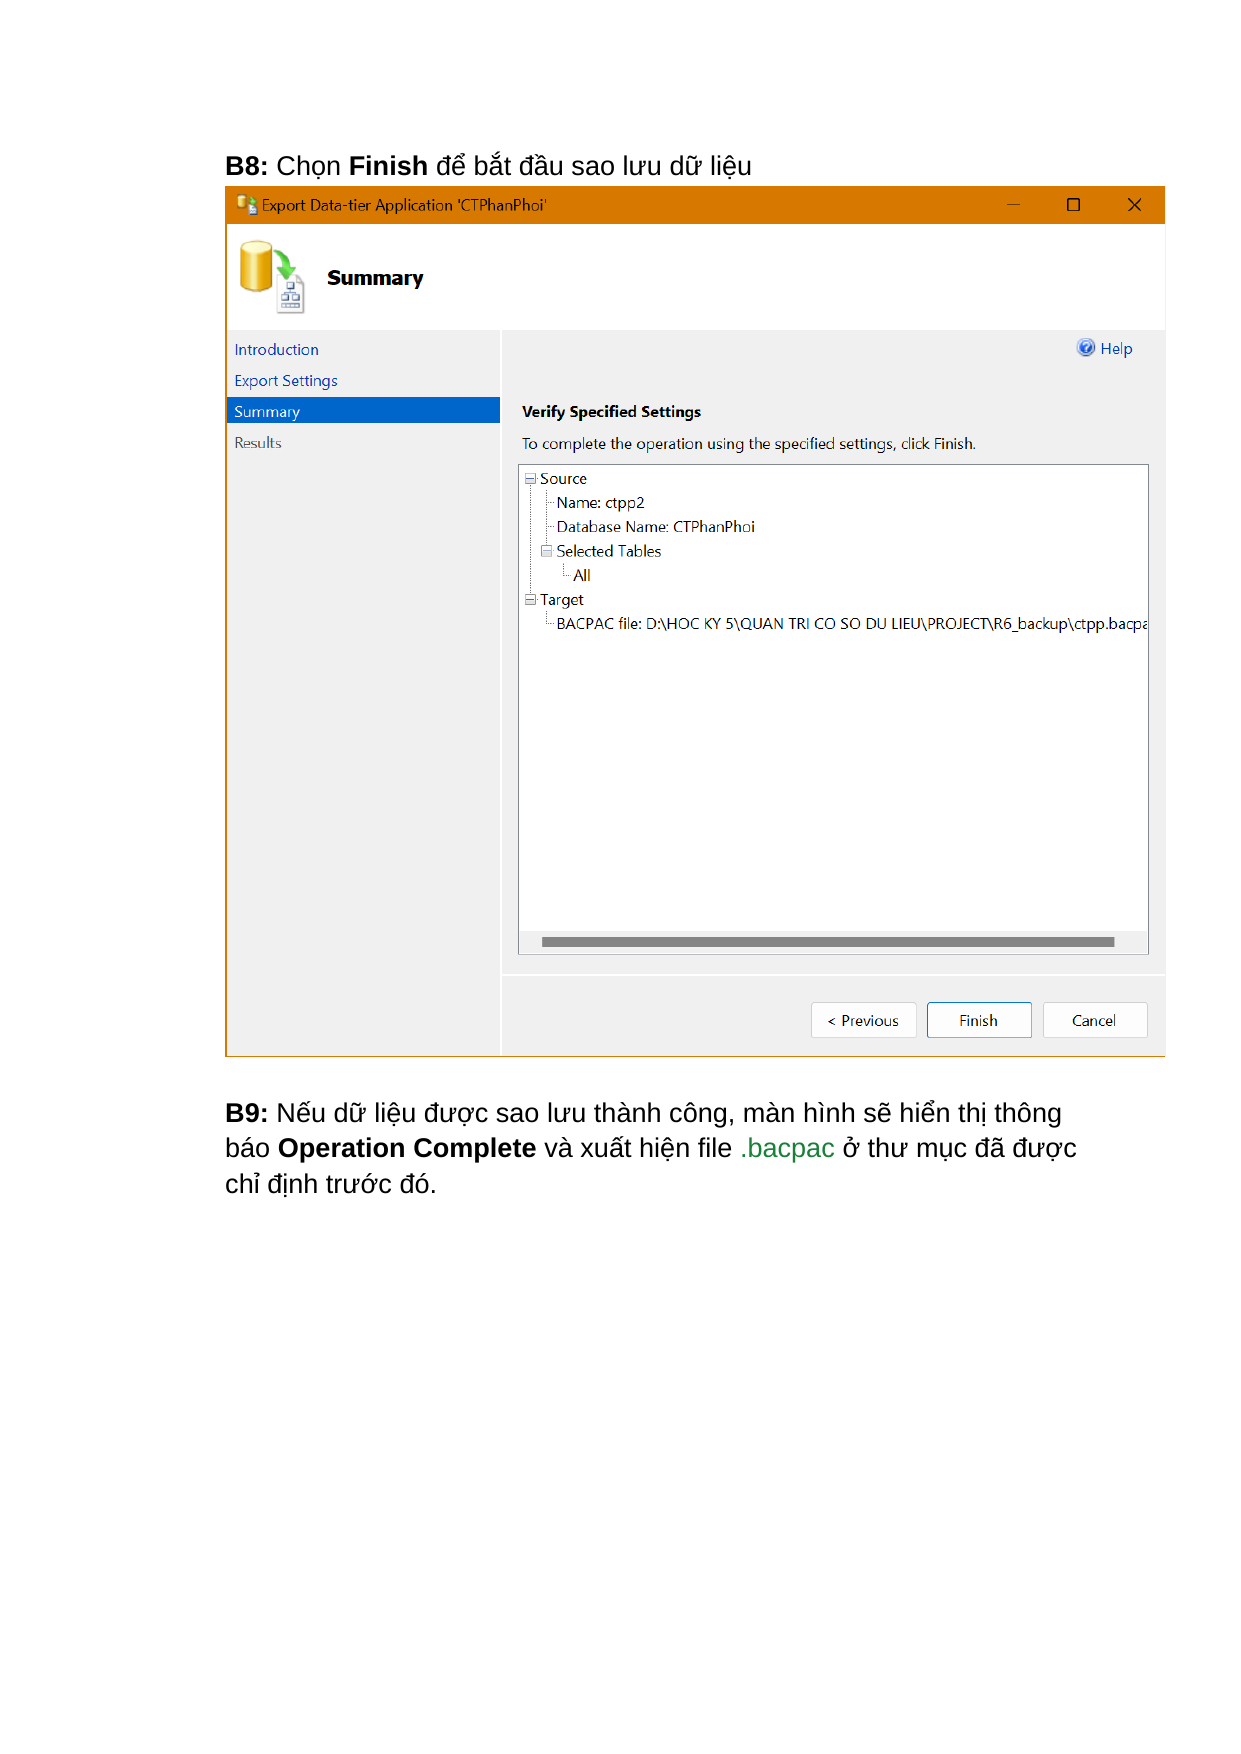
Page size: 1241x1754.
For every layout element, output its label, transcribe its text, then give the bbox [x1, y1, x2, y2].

picture [225, 186, 1166, 1057]
text B8: Chọn Finish để bắt đầu sao lưu dữ liệu [225, 150, 1090, 181]
text B9: Nếu dữ liệu được sao lưu thành công, màn hình sẽ hiển thị thông báo Operation Complete và xuất hiện file .bacpac ở thư mục đã được chỉ định trước đó. [225, 1097, 1090, 1200]
